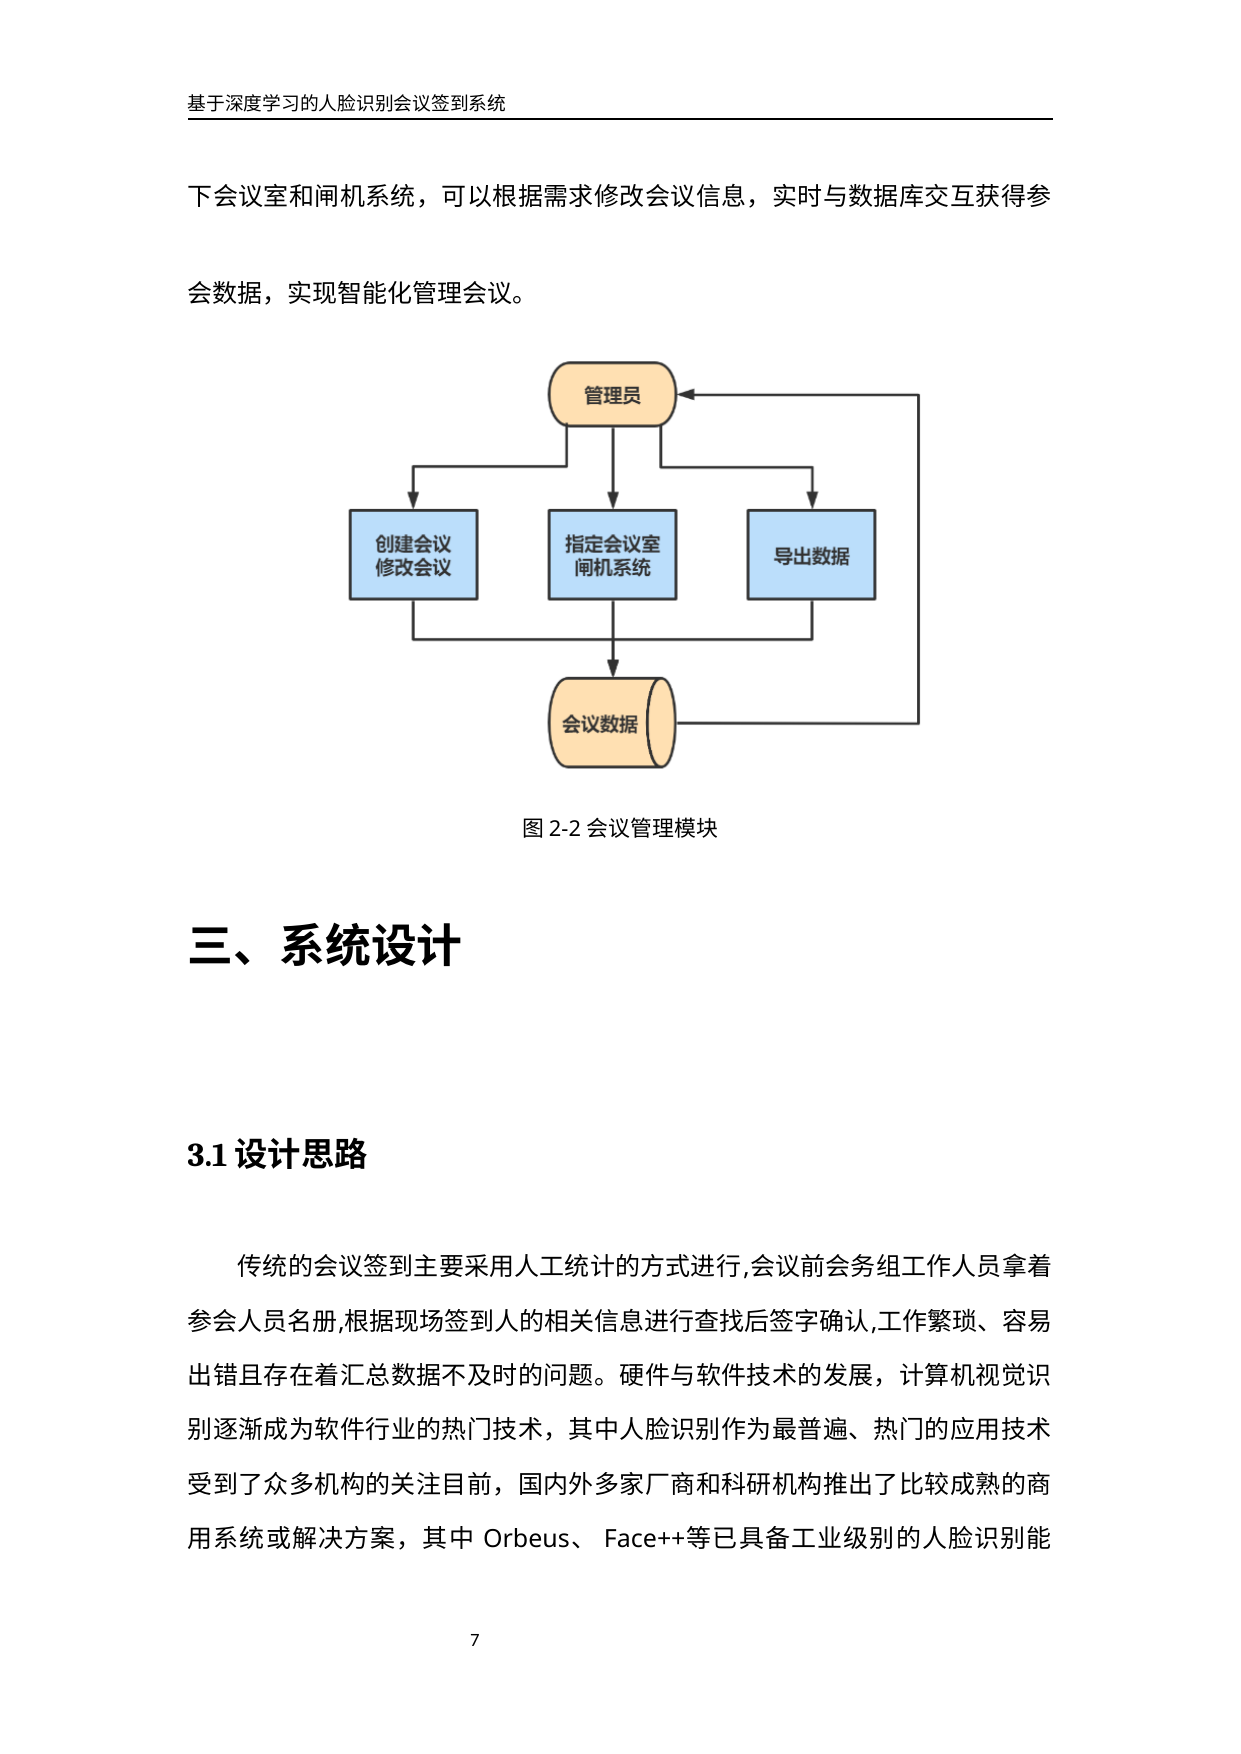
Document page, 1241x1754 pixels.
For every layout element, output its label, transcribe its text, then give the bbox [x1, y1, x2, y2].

subtitle 3.1设计思路 [187, 1119, 1053, 1184]
picture [301, 342, 983, 781]
text 图2-2 会议管理模块 [187, 811, 1053, 843]
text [187, 1247, 1053, 1555]
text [187, 162, 1053, 324]
subtitle 三、系统设计 [187, 894, 1053, 991]
